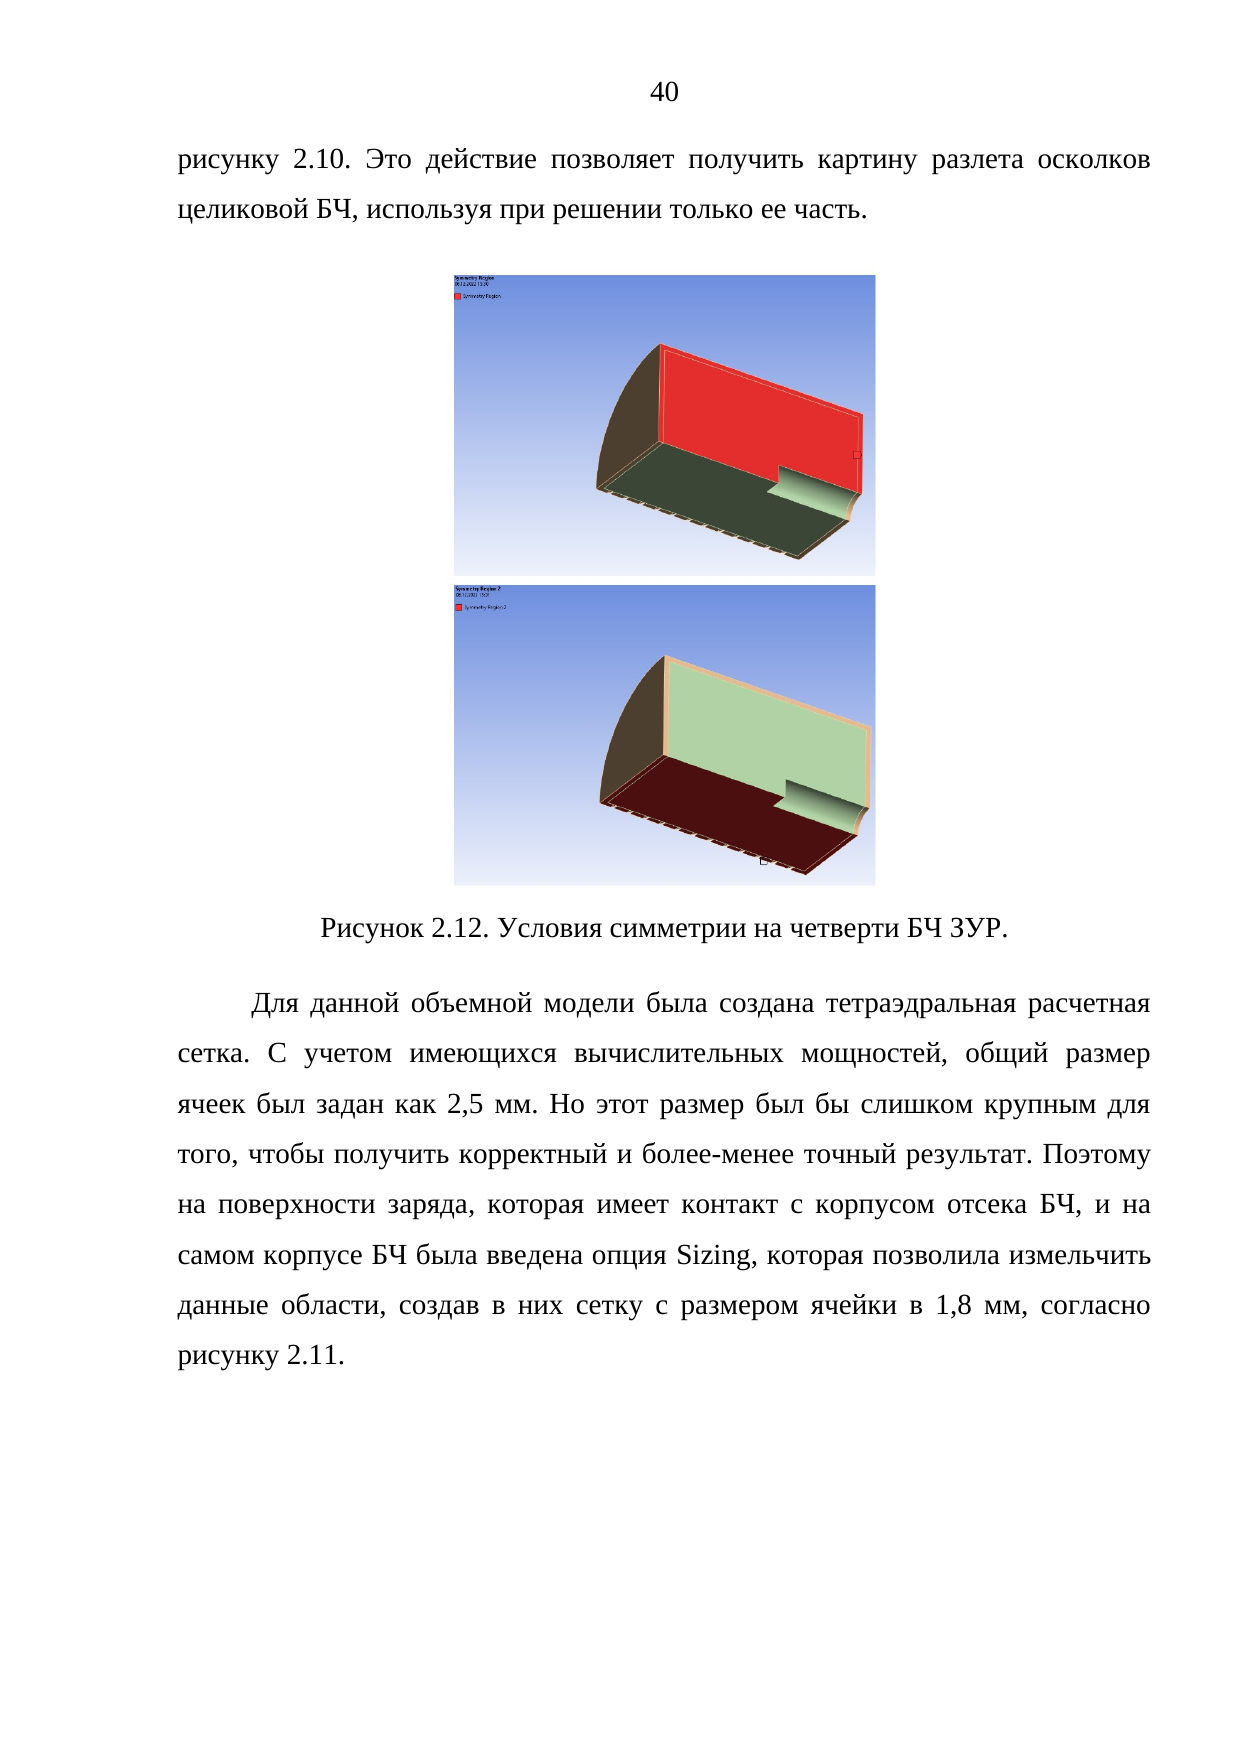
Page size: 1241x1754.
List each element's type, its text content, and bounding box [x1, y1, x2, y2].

picture [445, 266, 884, 894]
text Рисунок 2.12. Условия симметрии на четверти БЧ ЗУР. [177, 910, 1152, 943]
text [177, 141, 1152, 225]
text Для данной объемной модели была создана тетраэдральная расчетная сетка. С учетом имеющихся вычислительных мощностей, общий размер ячеек был задан как 2,5 мм. Но этот размер был бы слишком крупным для того, чтобы получить корректный и более-менее точный результат. Поэтому на поверхности заряда, которая имеет контакт с корпусом отсека БЧ, и на самом корпусе БЧ была введена опция Sizing, которая позволила измельчить данные области, создав в них сетку с размером ячейки в 1,8 мм, согласно рисунку 2.11. [177, 985, 1152, 1371]
